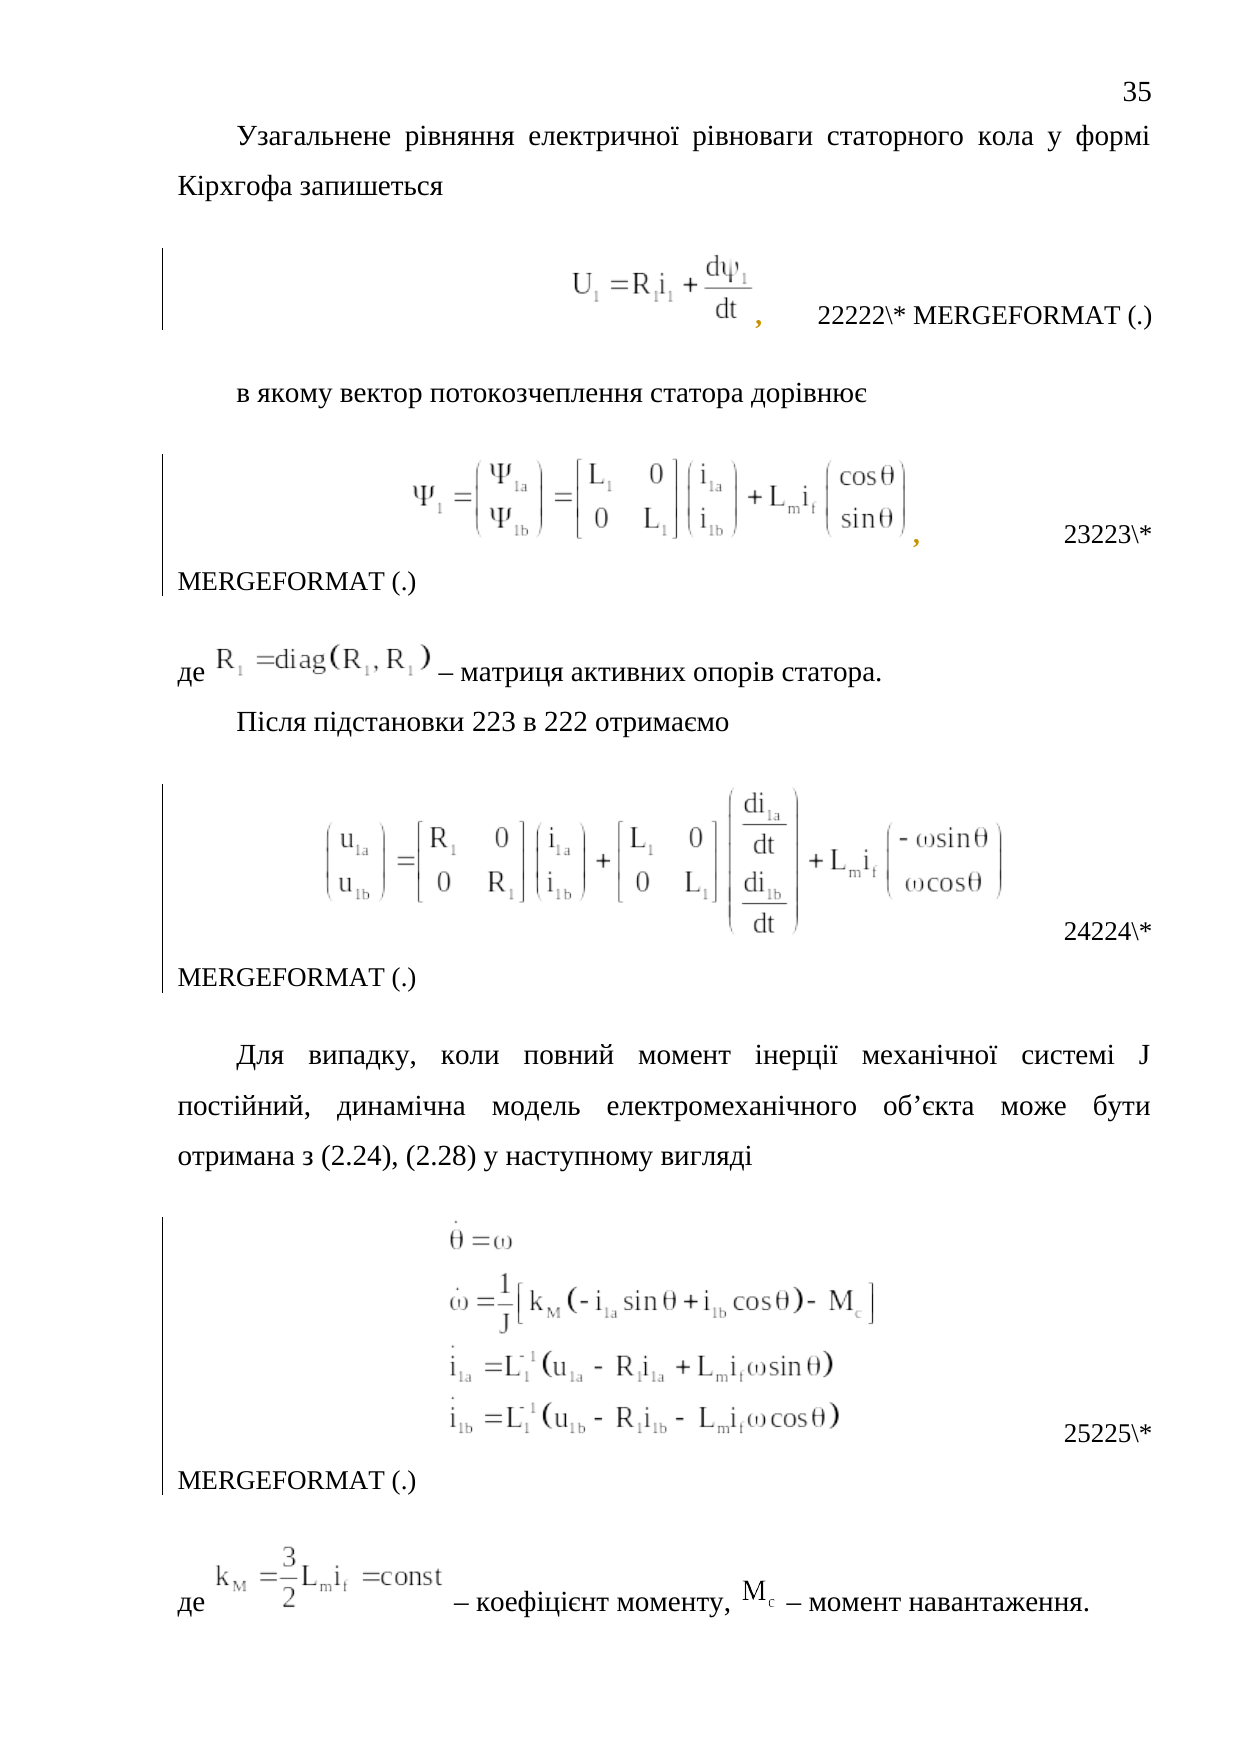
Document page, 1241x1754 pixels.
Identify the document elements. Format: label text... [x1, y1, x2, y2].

text , [177, 454, 1152, 596]
text Узагальнене рівняння електричної рівноваги статорного кола у формі Кірхгофа запишеться [177, 118, 1152, 202]
text Для випадку, коли повний момент інерції механічної системі J постійний, динамічна модель електромеханічного об’єкта може бути отримана з (2.24), (2.28) у наступному вигляді [177, 1037, 1152, 1171]
text де – коефіцієнт моменту, – момент навантаження. [177, 1539, 1152, 1618]
text де – матриця активних опорів статора. [177, 641, 1152, 688]
text Після підстановки в отримаємо [177, 704, 1152, 738]
text , [177, 248, 1152, 330]
text в якому вектор потокозчеплення статора дорівнює [177, 375, 1152, 408]
